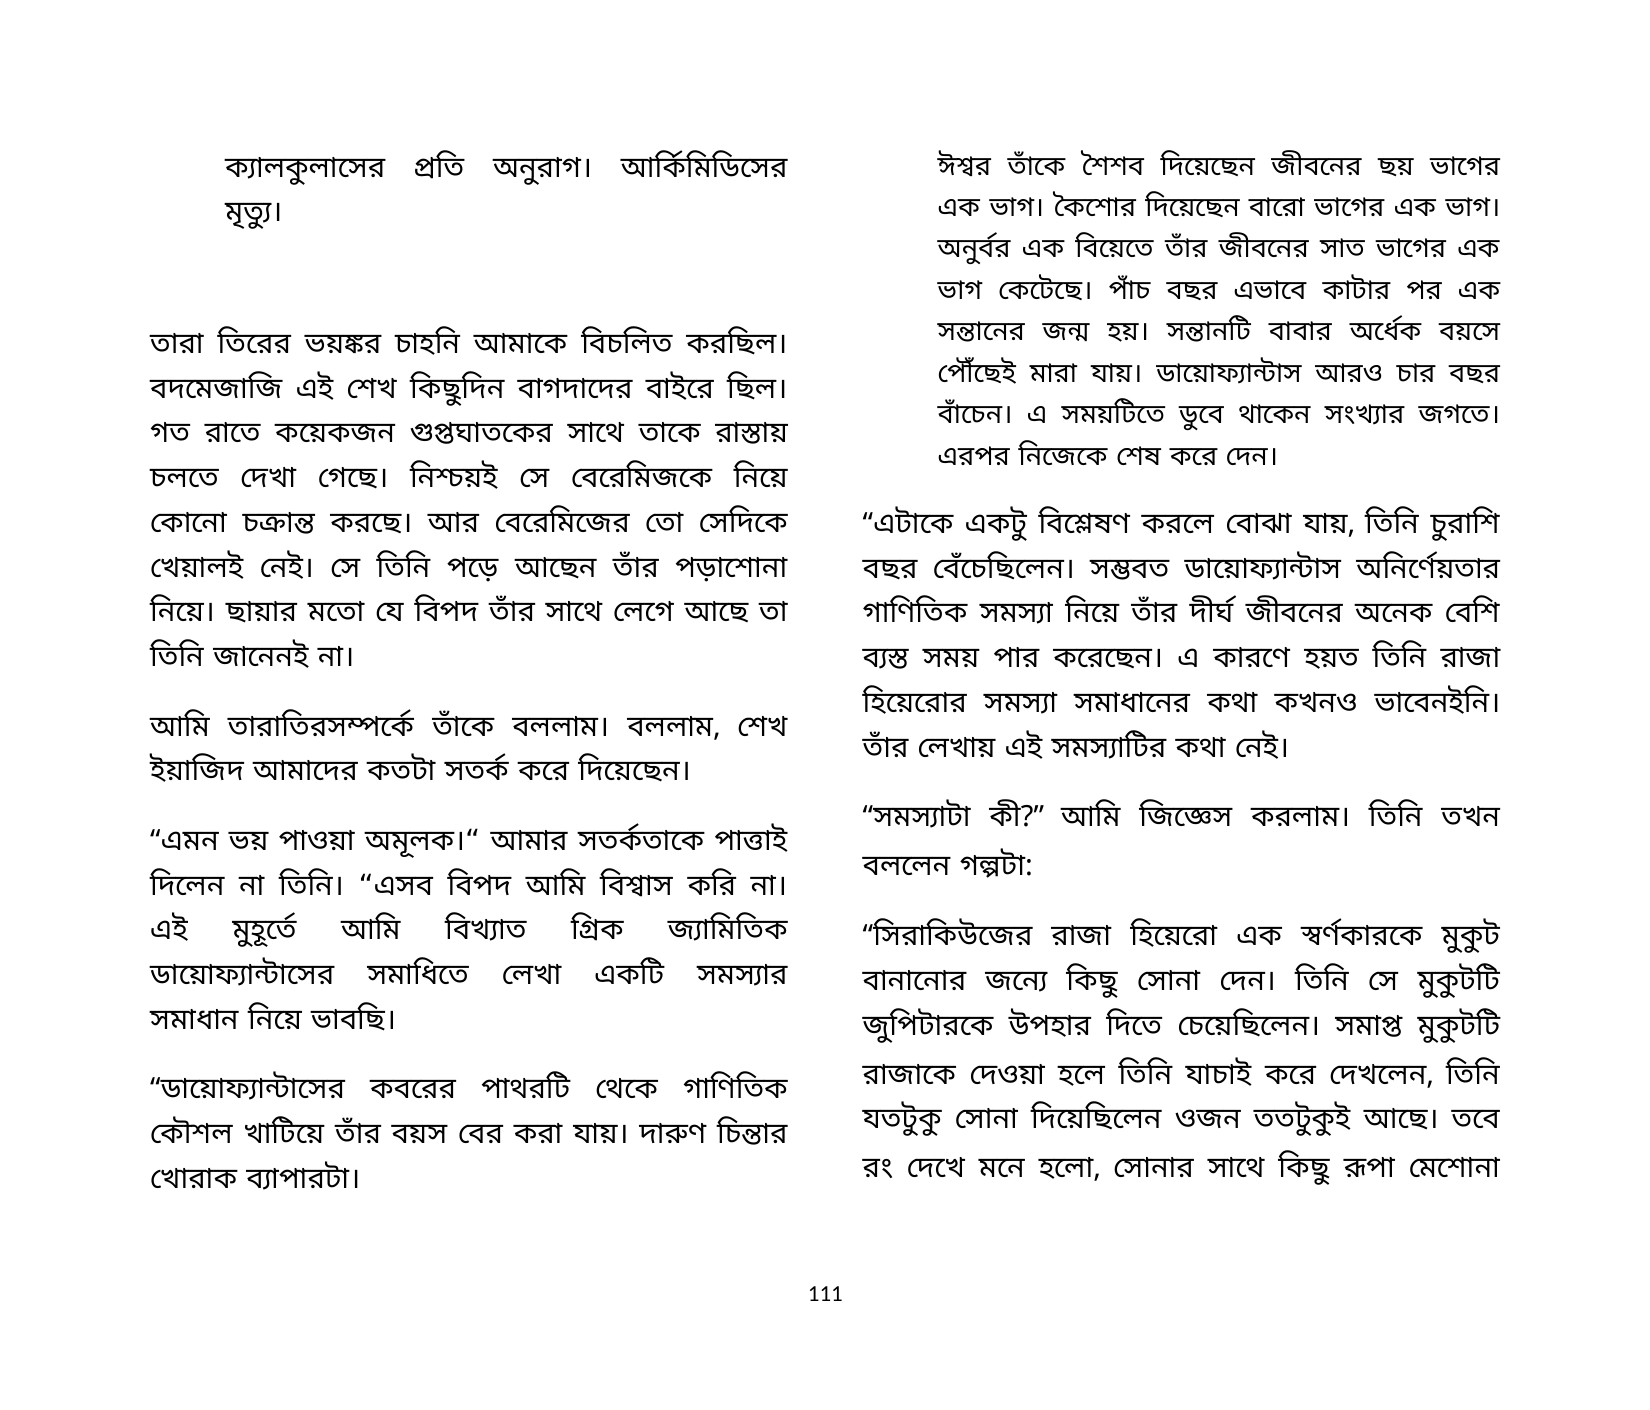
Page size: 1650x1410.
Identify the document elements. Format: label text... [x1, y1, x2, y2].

text “এমন ভয় পাওয়া অমূলক।“ আমার সতর্কতাকে পাত্তাই দিলেন না তিনি। “এসব বিপদ আমি বিশ্বাস করি না। এই মুহূর্তে আমি বিখ্যাত গ্রিক জ্যামিতিক ডায়োফ্যান্টাসের সমাধিতে লেখা একটি সমস্যার সমাধান নিয়ে ভাবছি। [150, 819, 787, 1041]
text “এটাকে একটু বিশ্লেষণ করলে বোঝা যায়, তিনি চুরাশি বছর বেঁচেছিলেন। সম্ভবত ডায়োফ্যান্টাস অনির্ণেয়তার গাণিতিক সমস্যা নিয়ে তাঁর দীর্ঘ জীবনের অনেক বেশি ব্যস্ত সময় পার করেছেন। এ কারণে হয়ত তিনি রাজা হিয়েরোর সমস্যা সমাধানের কথা কখনও ভাবেনইনি। তাঁর লেখায় এই সমস্যাটির কথা নেই। [862, 502, 1500, 769]
text তারা তিরের ভয়ঙ্কর চাহনি আমাকে বিচলিত করছিল। বদমেজাজি এই শেখ কিছুদিন বাগদাদের বাইরে ছিল। গত রাতে কয়েকজন গুপ্তঘাতকের সাথে তাকে রাস্তায় চলতে দেখা গেছে। নিশ্চয়ই সে বেরেমিজকে নিয়ে কোনো চক্রান্ত করছে। আর বেরেমিজের তো সেদিকে খেয়ালই নেই। সে তিনি পড়ে আছেন তাঁর পড়াশোনা নিয়ে। ছায়ার মতো যে বিপদ তাঁর সাথে লেগে আছে তা তিনি জানেনই না। [150, 327, 787, 678]
text “ডায়োফ্যান্টাসের কবরের পাথরটি থেকে গাণিতিক কৌশল খাটিয়ে তাঁর বয়স বের করা যায়। দারুণ চিন্তার খোরাক ব্যাপারটা। [150, 1068, 787, 1200]
text আমি তারাতিরসম্পর্কে তাঁকে বললাম। বললাম, শেখ ইয়াজিদ আমাদের কতটা সতর্ক করে দিয়েছেন। [150, 705, 787, 793]
text ঈশ্বর তাঁকে শৈশব দিয়েছেন জীবনের ছয় ভাগের এক ভাগ। কৈশোর দিয়েছেন বারো ভাগের এক ভাগ। অনুর্বর এক বিয়েতে তাঁর জীবনের সাত ভাগের এক ভাগ কেটেছে। পাঁচ বছর এভাবে কাটার পর এক সন্তানের জন্ম হয়। সন্তানটি বাবার অর্ধেক বয়সে পৌঁছেই মারা যায়। ডায়োফ্যান্টাস আরও চার বছর বাঁচেন। এ সময়টিতে ডুবে থাকেন সংখ্যার জগতে। এরপর নিজেকে শেষ করে দেন। [937, 150, 1500, 476]
text “সমস্যাটা কী?” আমি জিজ্ঞেস করলাম। তিনি তখন বললেন গল্পটা: [862, 796, 1500, 887]
